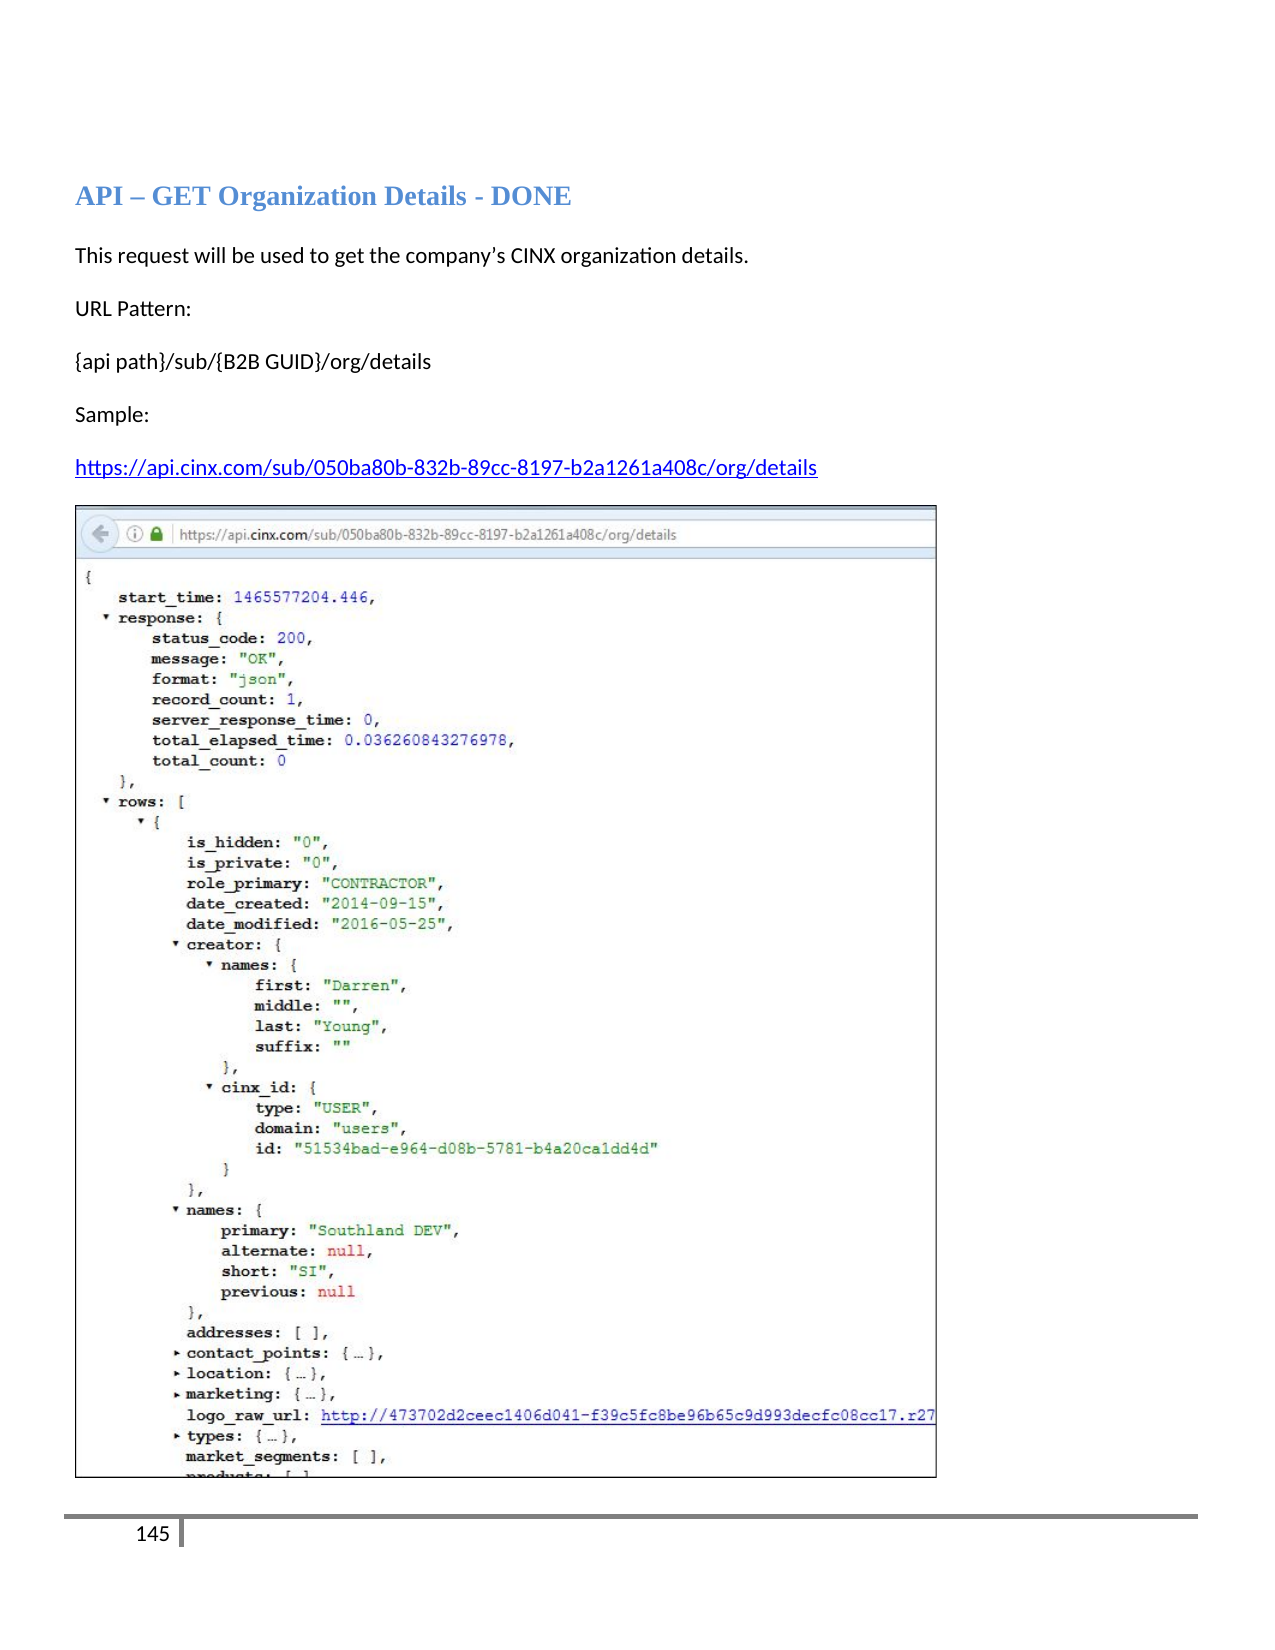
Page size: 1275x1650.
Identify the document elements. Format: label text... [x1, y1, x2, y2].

subtitle API – GET Organization Details - DONE [75, 179, 1209, 212]
picture [75, 505, 937, 1478]
text URL Pattern: [75, 294, 1209, 322]
text This request will be used to get the company’s CINX organization details. [75, 241, 1209, 269]
text https://api.cinx.com/sub/050ba80b-832b-89cc-8197-b2a1261a408c/org/details [75, 453, 1209, 481]
text {api path}/sub/{B2B GUID}/org/details [75, 347, 1209, 375]
text Sample: [75, 400, 1209, 428]
